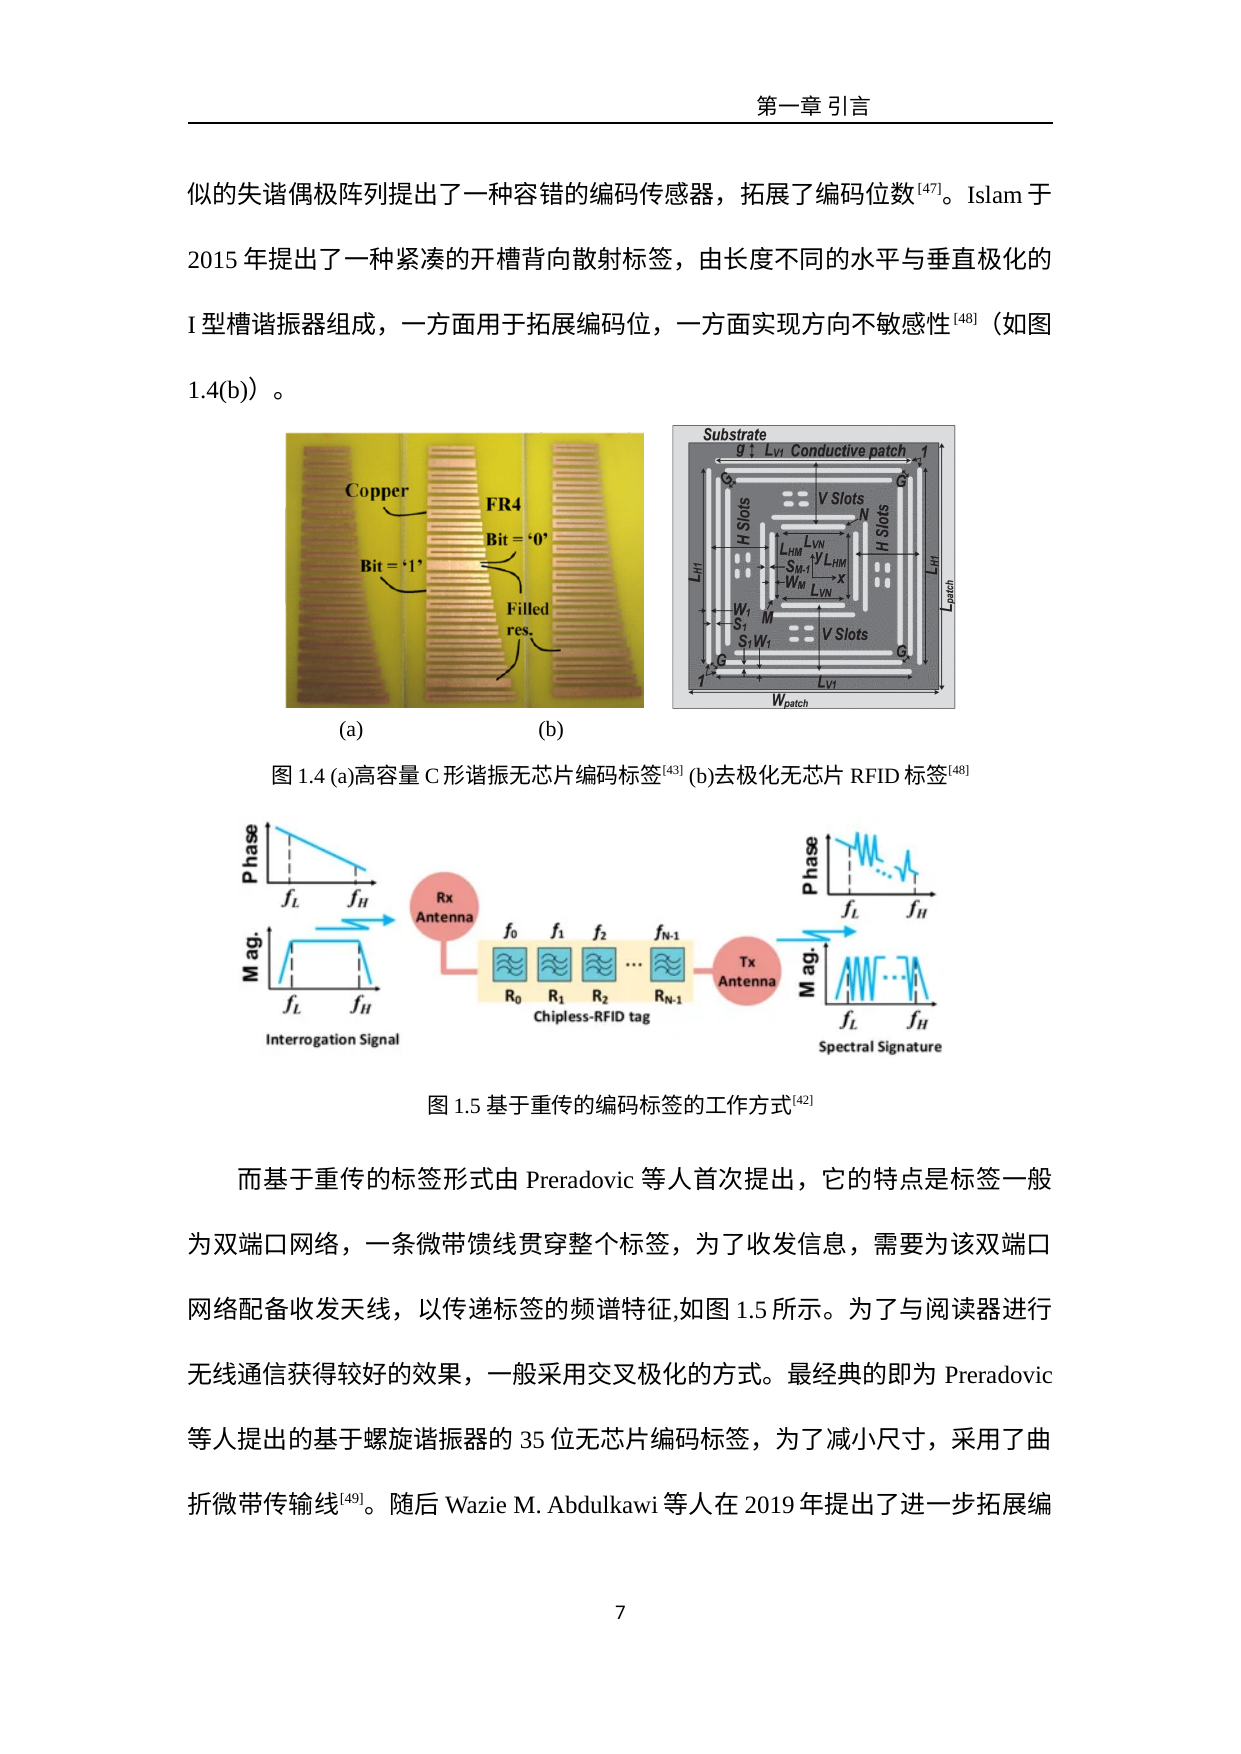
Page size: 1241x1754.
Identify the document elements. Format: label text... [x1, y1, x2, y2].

text (a) (b) [187, 712, 1053, 745]
text 图1.5 基于重传的编码标签的工作方式[42] [187, 1087, 1053, 1120]
picture [237, 814, 947, 1059]
text 图1.4 (a)高容量C形谐振无芯片编码标签[43] (b)去极化无芯片RFID标签[48] [187, 757, 1053, 790]
picture [672, 423, 957, 709]
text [187, 1145, 1053, 1535]
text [187, 160, 1053, 420]
